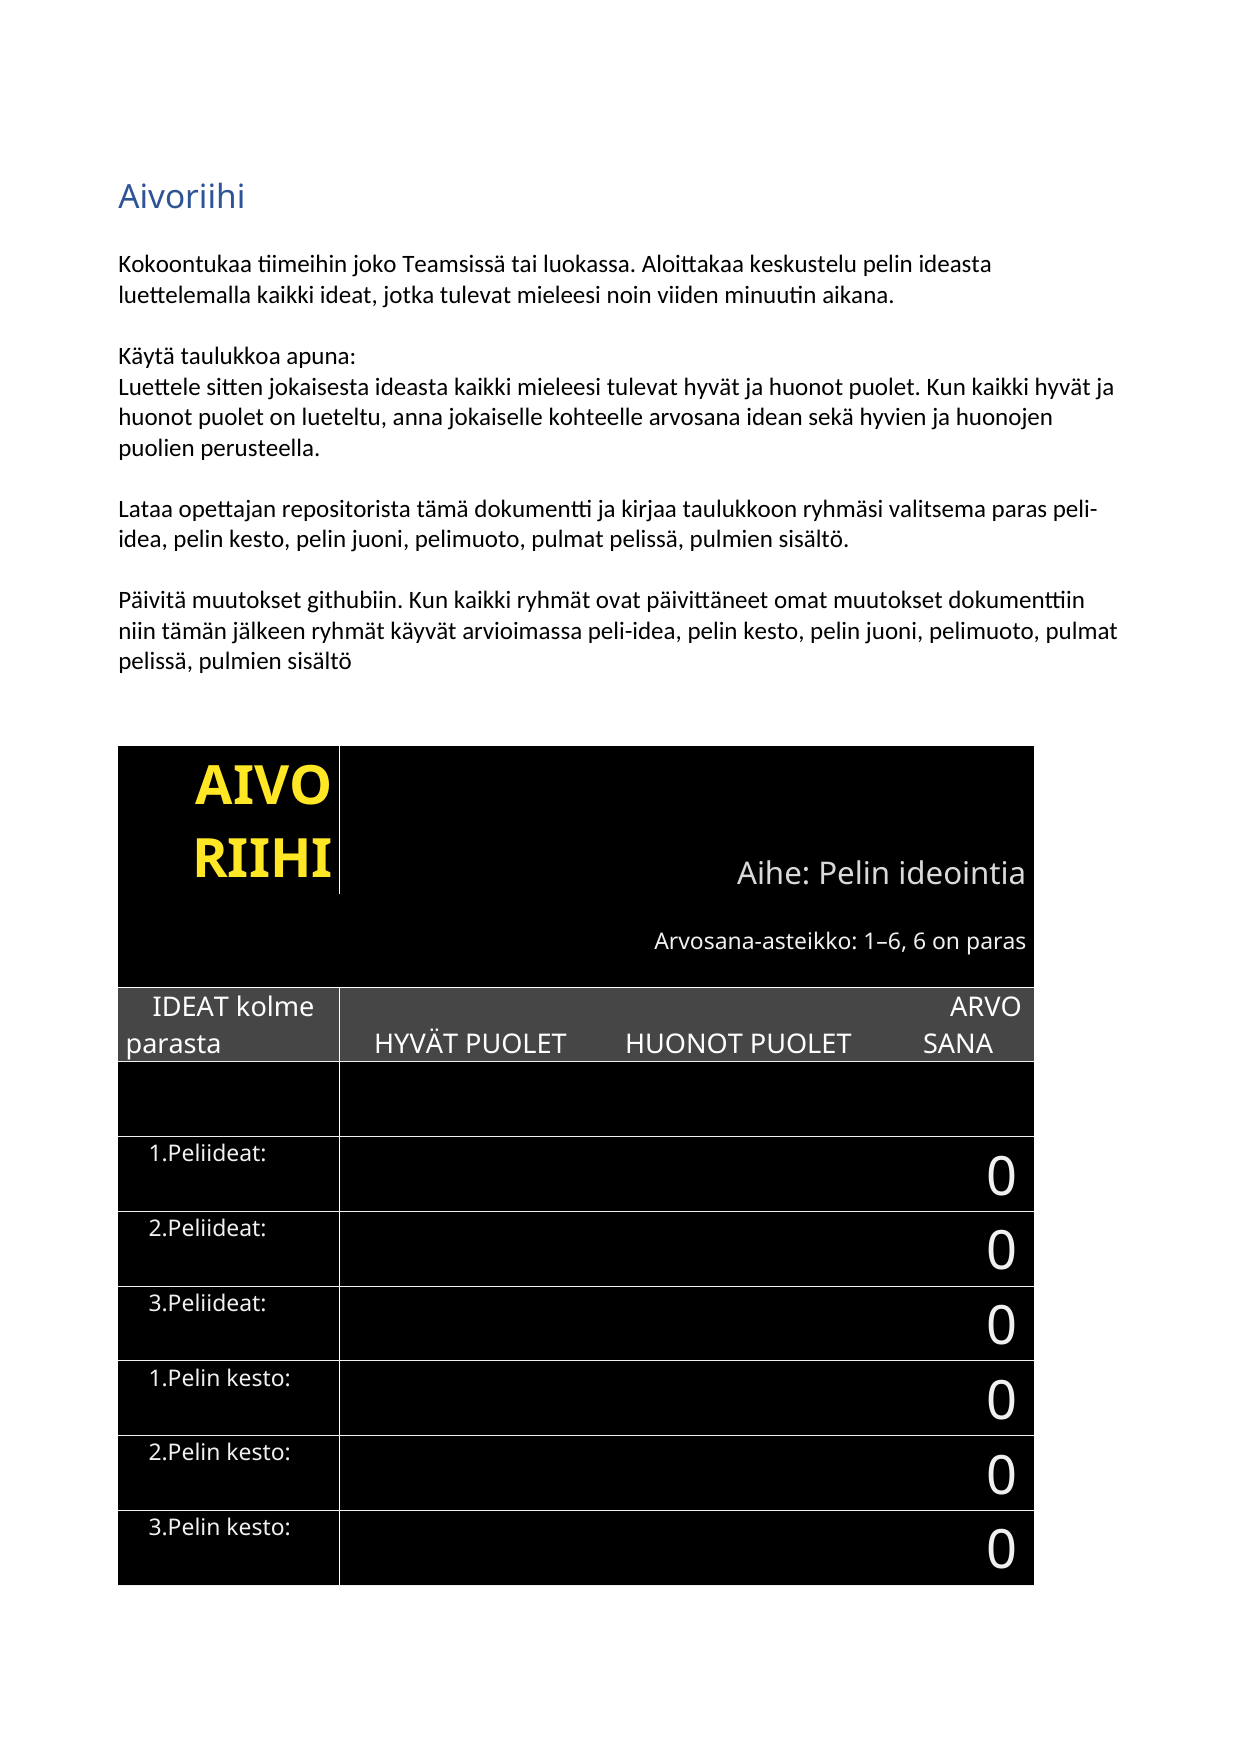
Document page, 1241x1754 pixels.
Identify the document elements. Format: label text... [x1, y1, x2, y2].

table_cell [118, 1062, 339, 1136]
table_cell 3.Peliideat: [118, 1287, 339, 1360]
text Lataa opettajan repositorista tämä dokumentti ja kirjaa taulukkoon ryhmäsi valitsema paras peli-idea, pelin kesto, pelin juoni, pelimuoto, pulmat pelissä, pulmien sisältö. [118, 493, 1122, 554]
table_cell 0 [916, 1212, 1034, 1286]
text Käytä taulukkoa apuna: [118, 340, 1122, 371]
table_cell 1.Peliideat: [118, 1137, 339, 1211]
table_cell 3.Pelin kesto: [118, 1511, 339, 1585]
table_cell 2.Pelin kesto: [118, 1436, 339, 1510]
table_cell [591, 1212, 916, 1286]
table_cell [340, 1436, 591, 1510]
table_cell [340, 1511, 591, 1585]
table_cell HUONOT PUOLET [591, 988, 916, 1061]
text Luettele sitten jokaisesta ideasta kaikki mieleesi tulevat hyvät ja huonot puolet. Kun kaikki hyvät ja huonot puolet on lueteltu, anna jokaiselle kohteelle arvosana idean sekä hyvien ja huonojen puolien perusteella. [118, 371, 1122, 462]
table_cell 0 [916, 1511, 1034, 1585]
table_cell [591, 1361, 916, 1435]
table_cell 2.Peliideat: [118, 1212, 339, 1286]
table_cell HYVÄT PUOLET [340, 988, 591, 1061]
table_cell 0 [916, 1287, 1034, 1360]
table_cell [340, 1361, 591, 1435]
table_header AIVORIIHI [118, 746, 339, 894]
table_cell [591, 1287, 916, 1360]
table_cell 0 [916, 1436, 1034, 1510]
table_cell [340, 1137, 591, 1211]
table_cell ARVOSANA [916, 988, 1034, 1061]
table_cell [591, 1511, 916, 1585]
table_cell [916, 1062, 1034, 1136]
table_cell [340, 1062, 591, 1136]
table_header Aihe: Pelin ideointia [591, 746, 1034, 894]
table_cell [591, 1436, 916, 1510]
table_cell [340, 1287, 591, 1360]
table_cell [591, 1062, 916, 1136]
table_cell Arvosana-asteikko: 1–6, 6 on paras [118, 894, 1034, 987]
text Kokoontukaa tiimeihin joko Teamsissä tai luokassa. Aloittakaa keskustelu pelin ideasta luettelemalla kaikki ideat, jotka tulevat mieleesi noin viiden minuutin aikana. [118, 248, 1122, 309]
text Päivitä muutokset githubiin. Kun kaikki ryhmät ovat päivittäneet omat muutokset dokumenttiin niin tämän jälkeen ryhmät käyvät arvioimassa peli-idea, pelin kesto, pelin juoni, pelimuoto, pulmat pelissä, pulmien sisältö [118, 584, 1122, 676]
table_cell IDEAT kolme parasta [118, 988, 339, 1061]
table_cell [340, 1212, 591, 1286]
table_header [340, 746, 591, 894]
table_cell 1.Pelin kesto: [118, 1361, 339, 1435]
table_cell [591, 1137, 916, 1211]
subtitle Aivoriihi [118, 173, 1122, 218]
table_cell 0 [916, 1137, 1034, 1211]
table_cell 0 [916, 1361, 1034, 1435]
